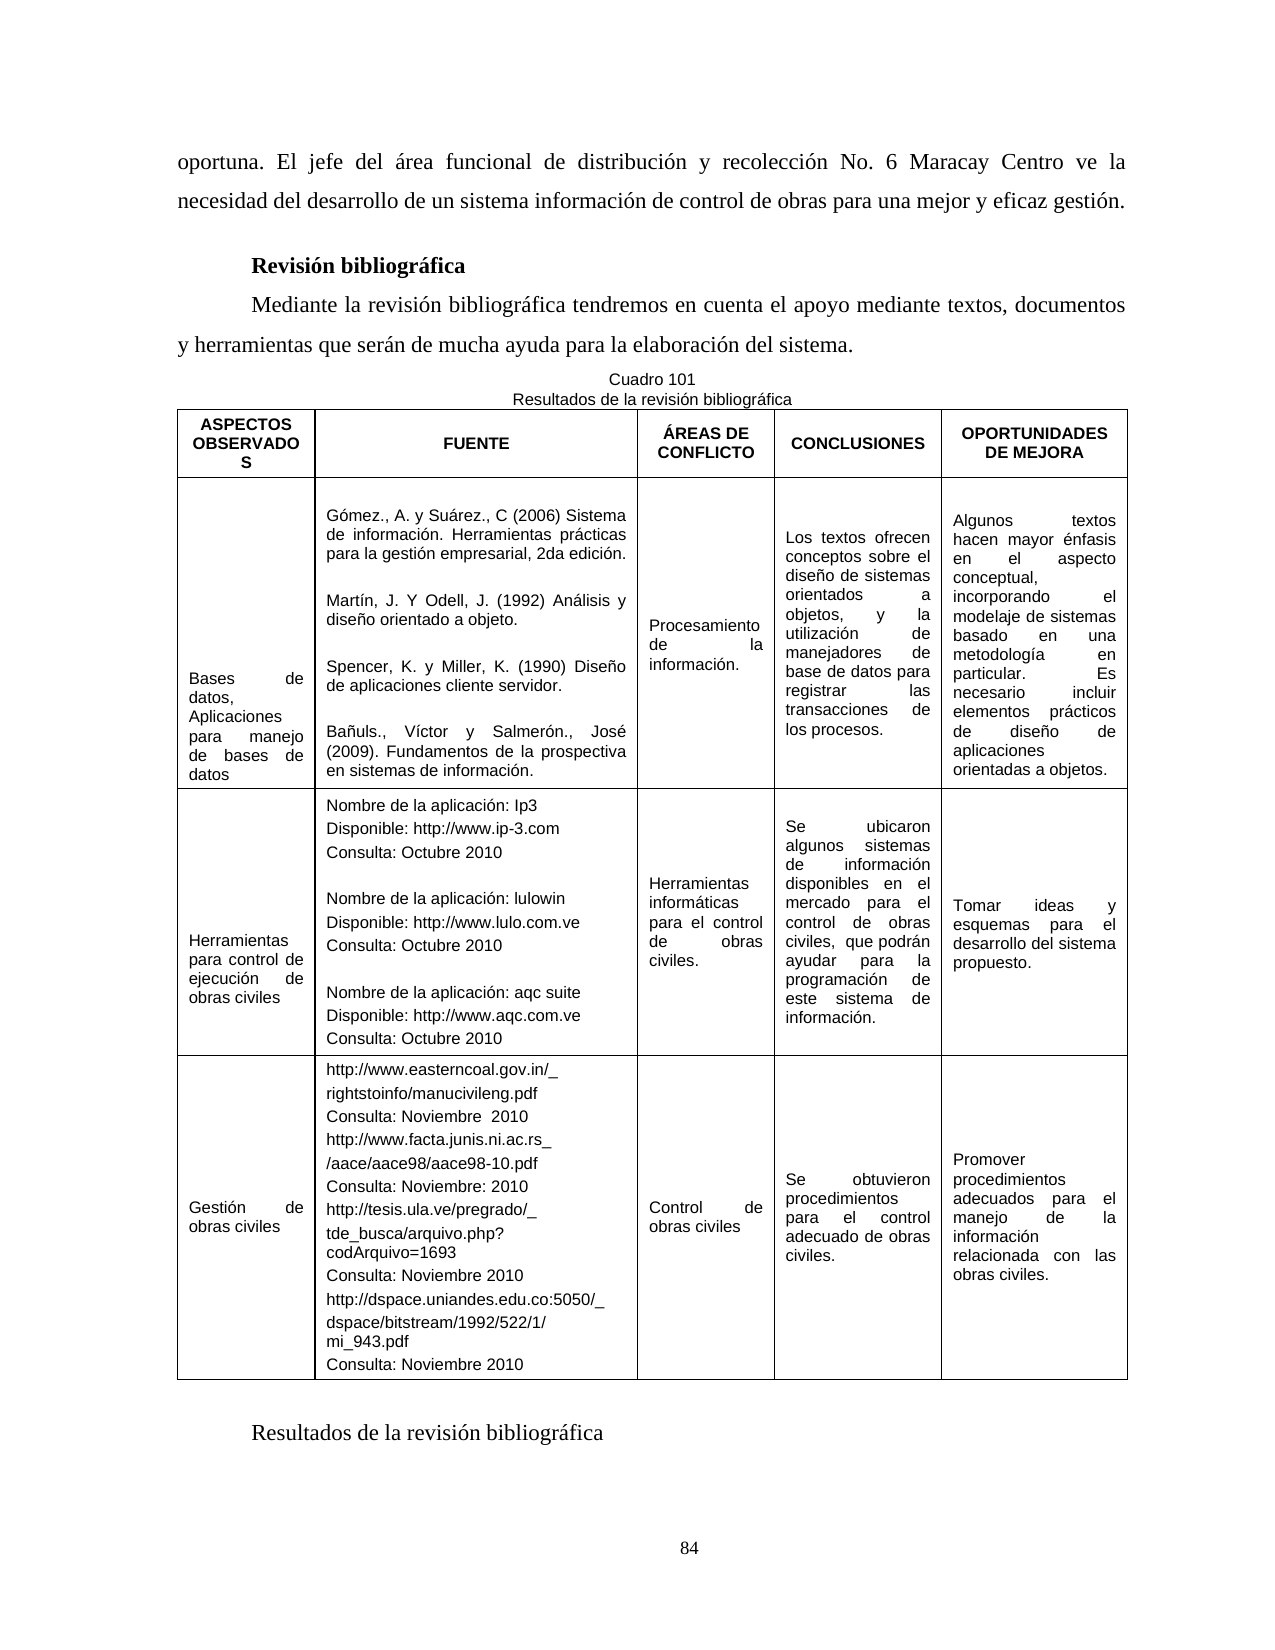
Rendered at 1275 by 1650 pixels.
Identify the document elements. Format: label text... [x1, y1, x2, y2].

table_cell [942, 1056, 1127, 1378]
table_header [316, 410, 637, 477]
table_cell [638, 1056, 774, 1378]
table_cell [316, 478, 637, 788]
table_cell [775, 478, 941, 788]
text Cuadro 101 Resultados de la revisión bibliográfica [177, 370, 1127, 408]
table_header aspectos observados [178, 410, 314, 477]
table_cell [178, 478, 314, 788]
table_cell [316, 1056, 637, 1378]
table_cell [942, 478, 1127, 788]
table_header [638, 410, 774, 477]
text Mediante la revisión bibliográfica tendremos en cuenta el apoyo mediante textos, documentos y herramientas que serán de mucha ayuda para la elaboración del sistema. [177, 291, 1127, 357]
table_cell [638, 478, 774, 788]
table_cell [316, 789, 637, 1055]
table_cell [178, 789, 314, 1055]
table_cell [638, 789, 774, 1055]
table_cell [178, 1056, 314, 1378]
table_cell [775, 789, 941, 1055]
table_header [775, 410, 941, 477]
subtitle Resultados de la revisión bibliográfica [177, 1419, 1127, 1445]
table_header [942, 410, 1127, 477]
subtitle Revisión bibliográfica [251, 252, 1127, 278]
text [177, 148, 1127, 213]
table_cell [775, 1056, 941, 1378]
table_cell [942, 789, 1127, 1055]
